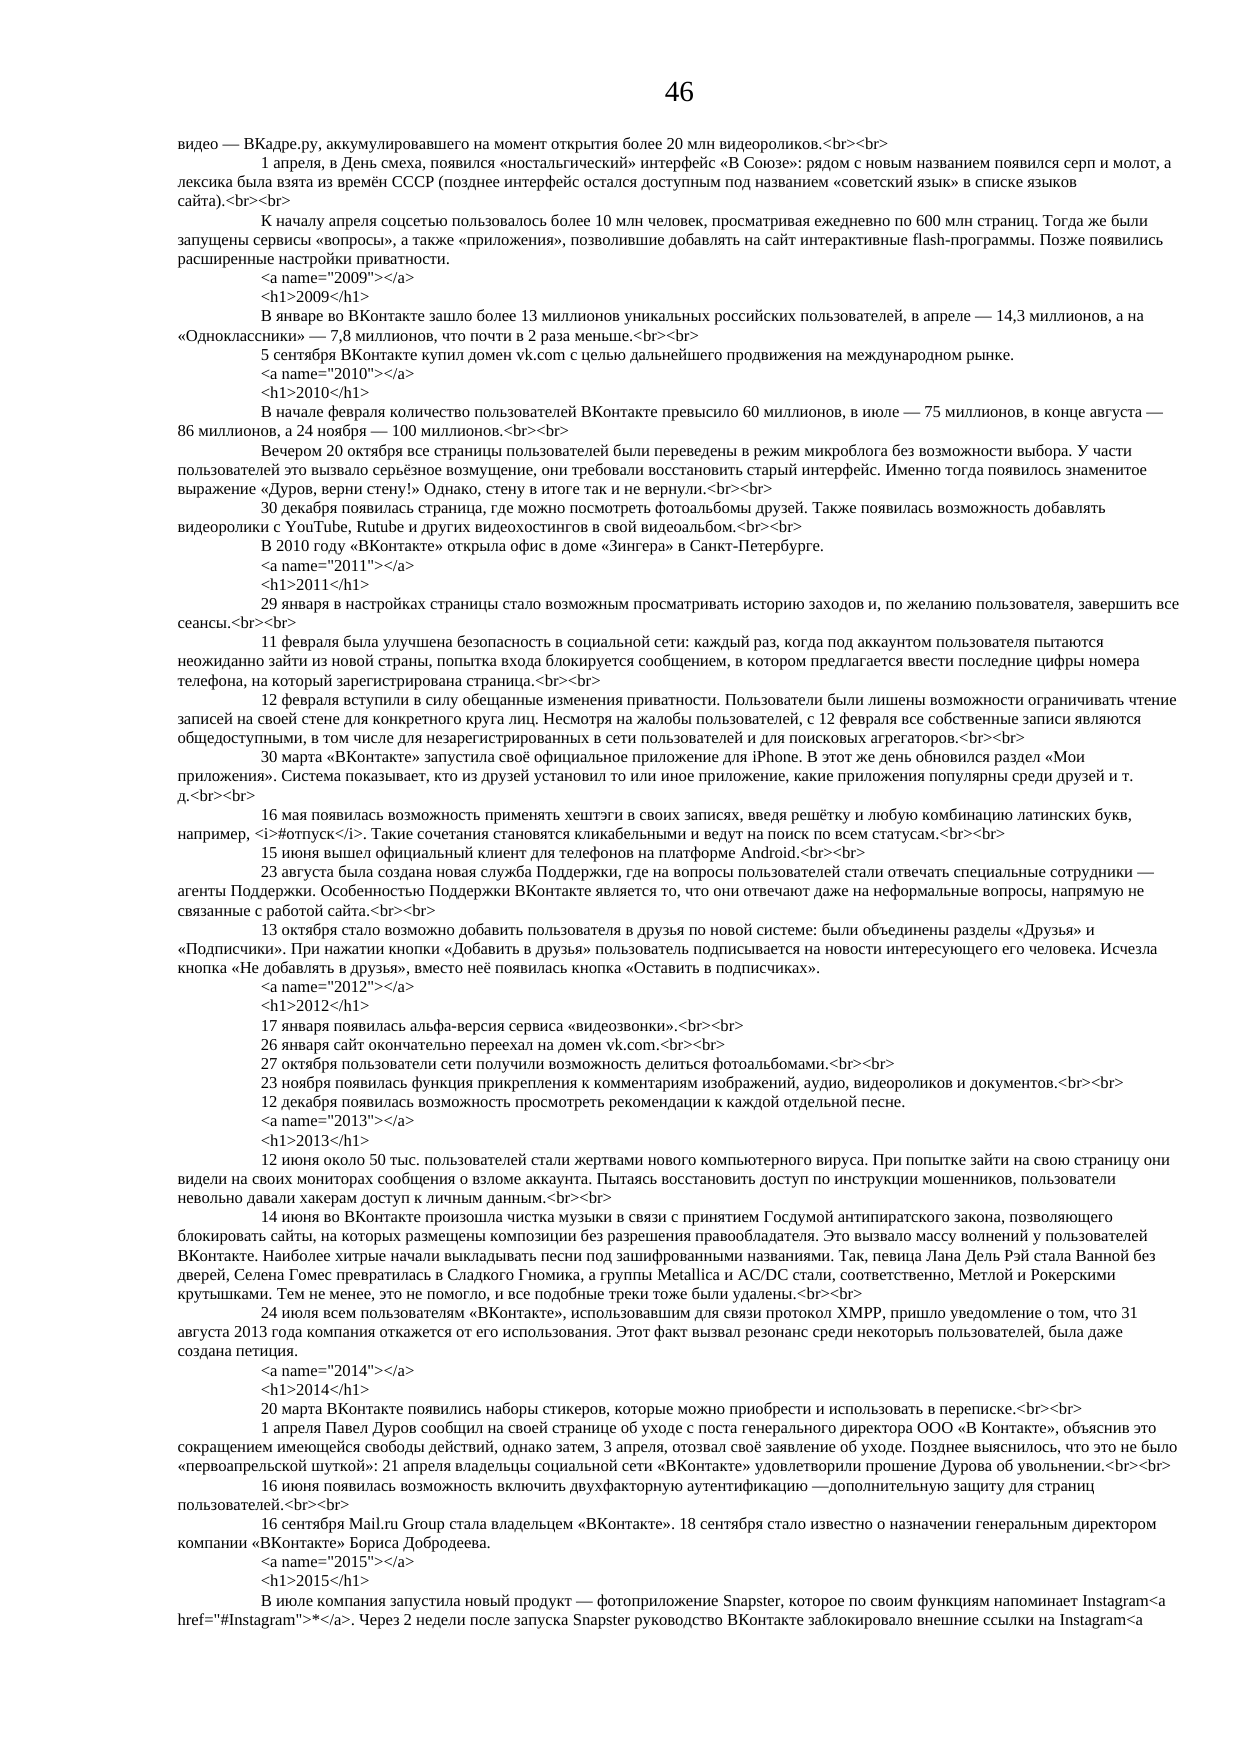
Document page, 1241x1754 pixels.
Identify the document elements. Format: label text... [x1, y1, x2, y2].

text К началу апреля соцсетью пользовалось более 10 млн человек, просматривая ежедневно по 600 млн страниц. Тогда же были запущены сервисы «вопросы», а также «приложения», позволившие добавлять на сайт интерактивные flash-программы. Позже появились расширенные настройки приватности. [177, 210, 1181, 268]
text <h1>2013</h1> [177, 1130, 1181, 1149]
text <h1>2009</h1> [177, 287, 1181, 306]
text 16 июня появилась возможность включить двухфакторную аутентификацию —дополнительную защиту для страниц пользователей.<br><br> [177, 1475, 1181, 1514]
text <a name="2013"></a> [177, 1111, 1181, 1130]
text <h1>2010</h1> [177, 383, 1181, 402]
text <a name="2012"></a> [177, 977, 1181, 996]
text <h1>2014</h1> [177, 1379, 1181, 1399]
text 17 января появилась альфа-версия сервиса «видеозвонки».<br><br> [177, 1015, 1181, 1034]
text <h1>2015</h1> [177, 1571, 1181, 1590]
text Вечером 20 октября все страницы пользователей были переведены в режим микроблога без возможности выбора. У части пользователей это вызвало серьёзное возмущение, они требовали восстановить старый интерфейс. Именно тогда появилось знаменитое выражение «Дуров, верни стену!» Однако, стену в итоге так и не вернули.<br><br> [177, 440, 1181, 498]
text 12 декабря появилась возможность просмотреть рекомендации к каждой отдельной песне. [177, 1092, 1181, 1111]
text 5 сентября ВКонтакте купил домен vk.com с целью дальнейшего продвижения на международном рынке. [177, 344, 1181, 364]
text 27 октября пользователи сети получили возможность делиться фотоальбомами.<br><br> [177, 1054, 1181, 1073]
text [177, 134, 1181, 153]
text 16 мая появилась возможность применять хештэги в своих записях, введя решётку и любую комбинацию латинских букв, например, <i>#отпуск</i>. Такие сочетания становятся кликабельными и ведут на поиск по всем статусам.<br><br> [177, 804, 1181, 843]
text В начале февраля количество пользователей ВКонтакте превысило 60 миллионов, в июле — 75 миллионов, в конце августа — 86 миллионов, а 24 ноября — 100 миллионов.<br><br> [177, 402, 1181, 440]
text В январе во ВКонтакте зашло более 13 миллионов уникальных российских пользователей, в апреле — 14,3 миллионов, а на «Одноклассники» — 7,8 миллионов, что почти в 2 раза меньше.<br><br> [177, 306, 1181, 344]
text 30 марта «ВКонтакте» запустила своё официальное приложение для iPhone. В этот же день обновился раздел «Мои приложения». Система показывает, кто из друзей установил то или иное приложение, какие приложения популярны среди друзей и т. д.<br><br> [177, 747, 1181, 804]
text <a name="2011"></a> [177, 555, 1181, 574]
text <a name="2015"></a> [177, 1552, 1181, 1571]
text 13 октября стало возможно добавить пользователя в друзья по новой системе: были объединены разделы «Друзья» и «Подписчики». При нажатии кнопки «Добавить в друзья» пользователь подписывается на новости интересующего его человека. Исчезла кнопка «Не добавлять в друзья», вместо неё появилась кнопка «Оставить в подписчиках». [177, 919, 1181, 977]
text 23 ноября появилась функция прикрепления к комментариям изображений, аудио, видеороликов и документов.<br><br> [177, 1073, 1181, 1092]
text <a name="2009"></a> [177, 268, 1181, 287]
text <h1>2011</h1> [177, 574, 1181, 594]
text <a name="2014"></a> [177, 1360, 1181, 1379]
text В 2010 году «ВКонтакте» открыла офис в доме «Зингера» в Санкт-Петербурге. [177, 536, 1181, 555]
text 26 января сайт окончательно переехал на домен vk.com.<br><br> [177, 1034, 1181, 1054]
text 12 июня около 50 тыс. пользователей стали жертвами нового компьютерного вируса. При попытке зайти на свою страницу они видели на своих мониторах сообщения о взломе аккаунта. Пытаясь восстановить доступ по инструкции мошенников, пользователи невольно давали хакерам доступ к личным данным.<br><br> [177, 1149, 1181, 1207]
text 30 декабря появилась страница, где можно посмотреть фотоальбомы друзей. Также появилась возможность добавлять видеоролики с YouTube, Rutube и других видеохостингов в свой видеоальбом.<br><br> [177, 498, 1181, 536]
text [177, 1590, 1181, 1629]
text 11 февраля была улучшена безопасность в социальной сети: каждый раз, когда под аккаунтом пользователя пытаются неожиданно зайти из новой страны, попытка входа блокируется сообщением, в котором предлагается ввести последние цифры номера телефона, на который зарегистрирована страница.<br><br> [177, 632, 1181, 689]
text <a name="2010"></a> [177, 364, 1181, 383]
text 29 января в настройках страницы стало возможным просматривать историю заходов и, по желанию пользователя, завершить все сеансы.<br><br> [177, 594, 1181, 632]
text 16 сентября Mail.ru Group стала владельцем «ВКонтакте». 18 сентября стало известно о назначении генеральным директором компании «ВКонтакте» Бориса Добродеева. [177, 1514, 1181, 1552]
text <h1>2012</h1> [177, 996, 1181, 1015]
text 1 апреля, в День смеха, появился «ностальгический» интерфейс «В Союзе»: рядом с новым названием появился серп и молот, а лексика была взята из времён СССР (позднее интерфейс остался доступным под названием «советский язык» в списке языков сайта).<br><br> [177, 153, 1181, 210]
text 1 апреля Павел Дуров сообщил на своей странице об уходе с поста генерального директора ООО «В Контакте», объяснив это сокращением имеющейся свободы действий, однако затем, 3 апреля, отозвал своё заявление об уходе. Позднее выяснилось, что это не было «первоапрельской шуткой»: 21 апреля владельцы социальной сети «ВКонтакте» удовлетворили прошение Дурова об увольнении.<br><br> [177, 1418, 1181, 1475]
text 23 августа была создана новая служба Поддержки, где на вопросы пользователей стали отвечать специальные сотрудники — агенты Поддержки. Особенностью Поддержки ВКонтакте является то, что они отвечают даже на неформальные вопросы, напрямую не связанные с работой сайта.<br><br> [177, 862, 1181, 919]
text 12 февраля вступили в силу обещанные изменения приватности. Пользователи были лишены возможности ограничивать чтение записей на своей стене для конкретного круга лиц. Несмотря на жалобы пользователей, с 12 февраля все собственные записи являются общедоступными, в том числе для незарегистрированных в сети пользователей и для поисковых агрегаторов.<br><br> [177, 689, 1181, 747]
text 20 марта ВКонтакте появились наборы стикеров, которые можно приобрести и использовать в переписке.<br><br> [177, 1399, 1181, 1418]
text 14 июня во ВКонтакте произошла чистка музыки в связи с принятием Госдумой антипиратского закона, позволяющего блокировать сайты, на которых размещены композиции без разрешения правообладателя. Это вызвало массу волнений у пользователей ВКонтакте. Наиболее хитрые начали выкладывать песни под зашифрованными названиями. Так, певица Лана Дель Рэй стала Ванной без дверей, Селена Гомес превратилась в Сладкого Гномика, а группы Metallica и AC/DC стали, соответственно, Метлой и Рокерскими крутышками. Тем не менее, это не помогло, и все подобные треки тоже были удалены.<br><br> [177, 1207, 1181, 1303]
text 15 июня вышел официальный клиент для телефонов на платформе Android.<br><br> [177, 843, 1181, 862]
text 24 июля всем пользователям «ВКонтакте», использовавшим для связи протокол XMPP, пришло уведомление о том, что 31 августа 2013 года компания откажется от его использования. Этот факт вызвал резонанс среди некоторыъ пользователей, была даже создана петиция. [177, 1303, 1181, 1360]
